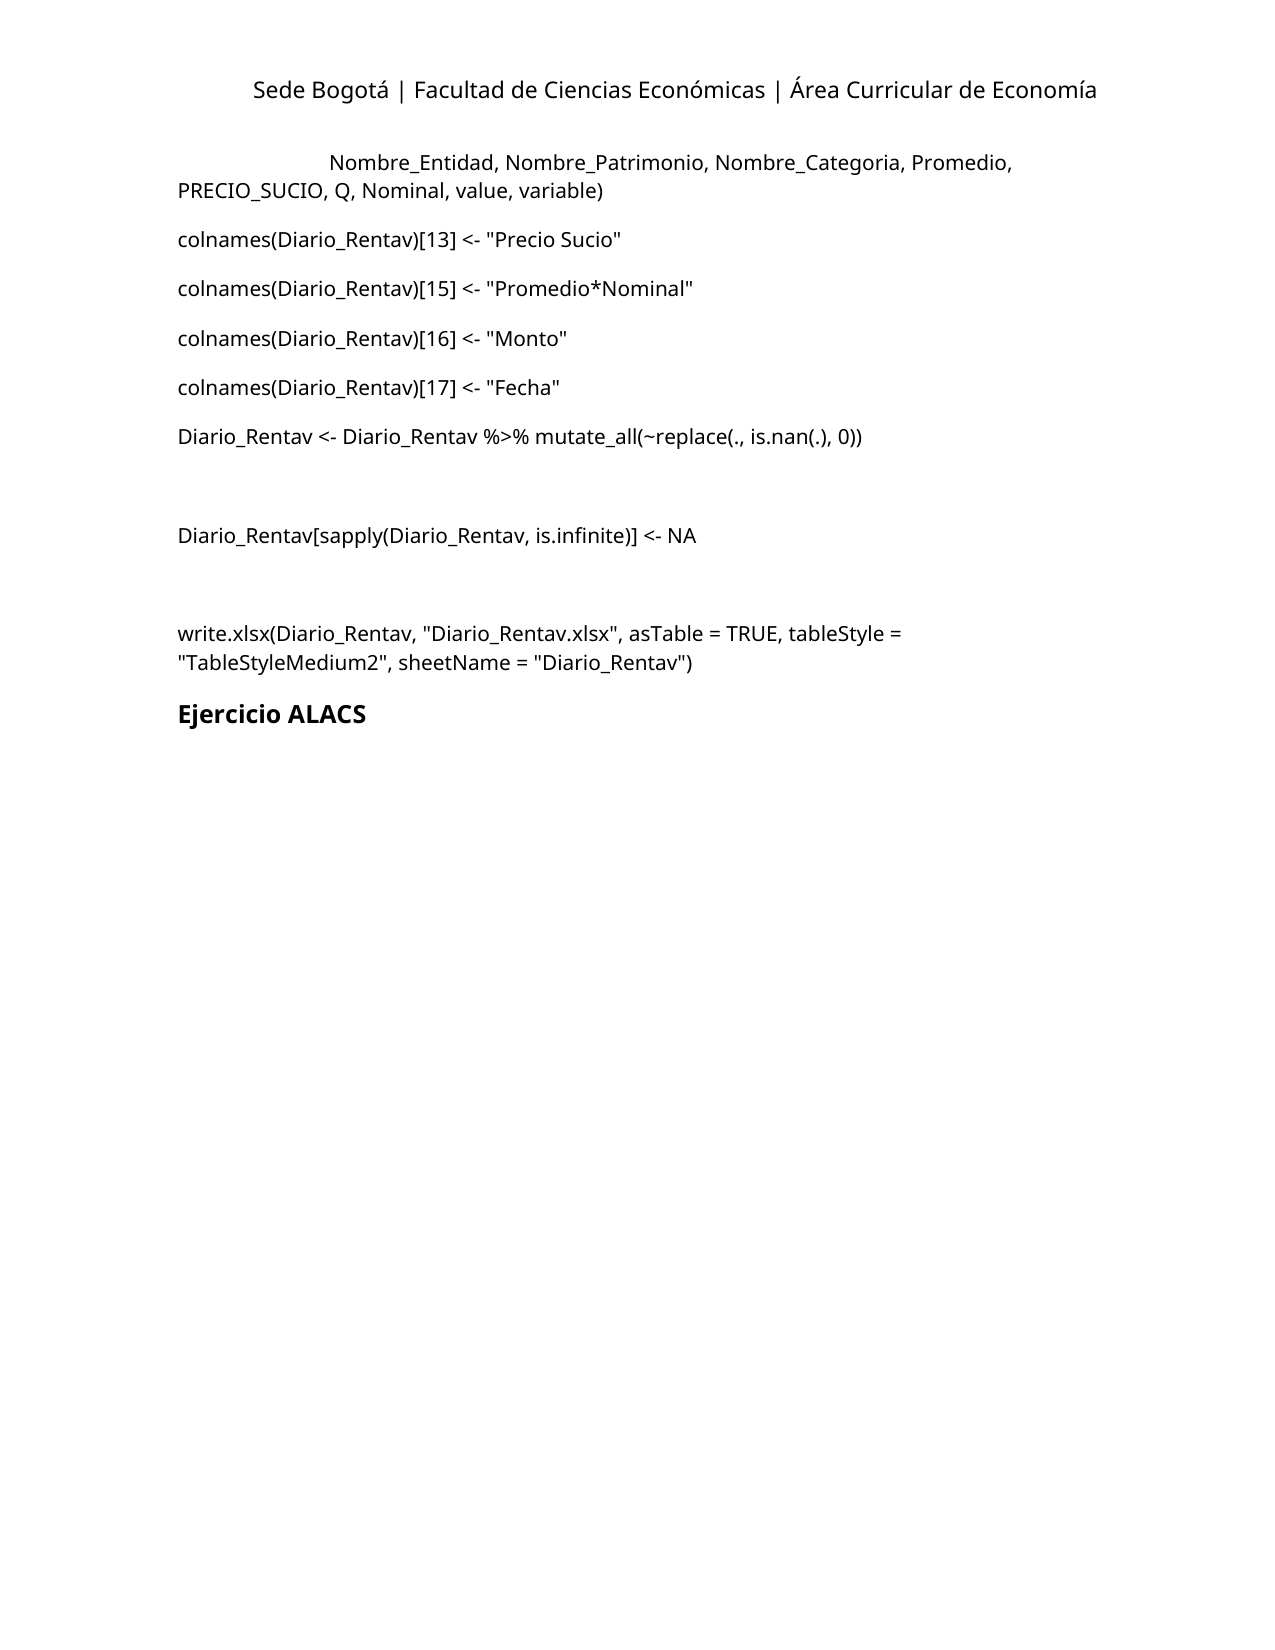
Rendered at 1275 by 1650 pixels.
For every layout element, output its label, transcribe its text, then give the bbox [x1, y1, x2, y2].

text Diario_Rentav[sapply(Diario_Rentav, is.infinite)] <- NA [177, 521, 1098, 549]
text colnames(Diario_Rentav)[16] <- "Monto" [177, 324, 1098, 352]
text write.xlsx(Diario_Rentav, "Diario_Rentav.xlsx", asTable = TRUE, tableStyle = "TableStyleMedium2", sheetName = "Diario_Rentav") [177, 619, 1098, 676]
text colnames(Diario_Rentav)[13] <- "Precio Sucio" [177, 225, 1098, 254]
text colnames(Diario_Rentav)[17] <- "Fecha" [177, 373, 1098, 402]
text Nombre_Entidad, Nombre_Patrimonio, Nombre_Categoria, Promedio, PRECIO_SUCIO, Q, Nominal, value, variable) [177, 148, 1098, 204]
text Ejercicio ALACS [177, 697, 1098, 731]
text Diario_Rentav <- Diario_Rentav %>% mutate_all(~replace(., is.nan(.), 0)) [177, 422, 1098, 451]
text colnames(Diario_Rentav)[15] <- "Promedio*Nominal" [177, 274, 1098, 303]
